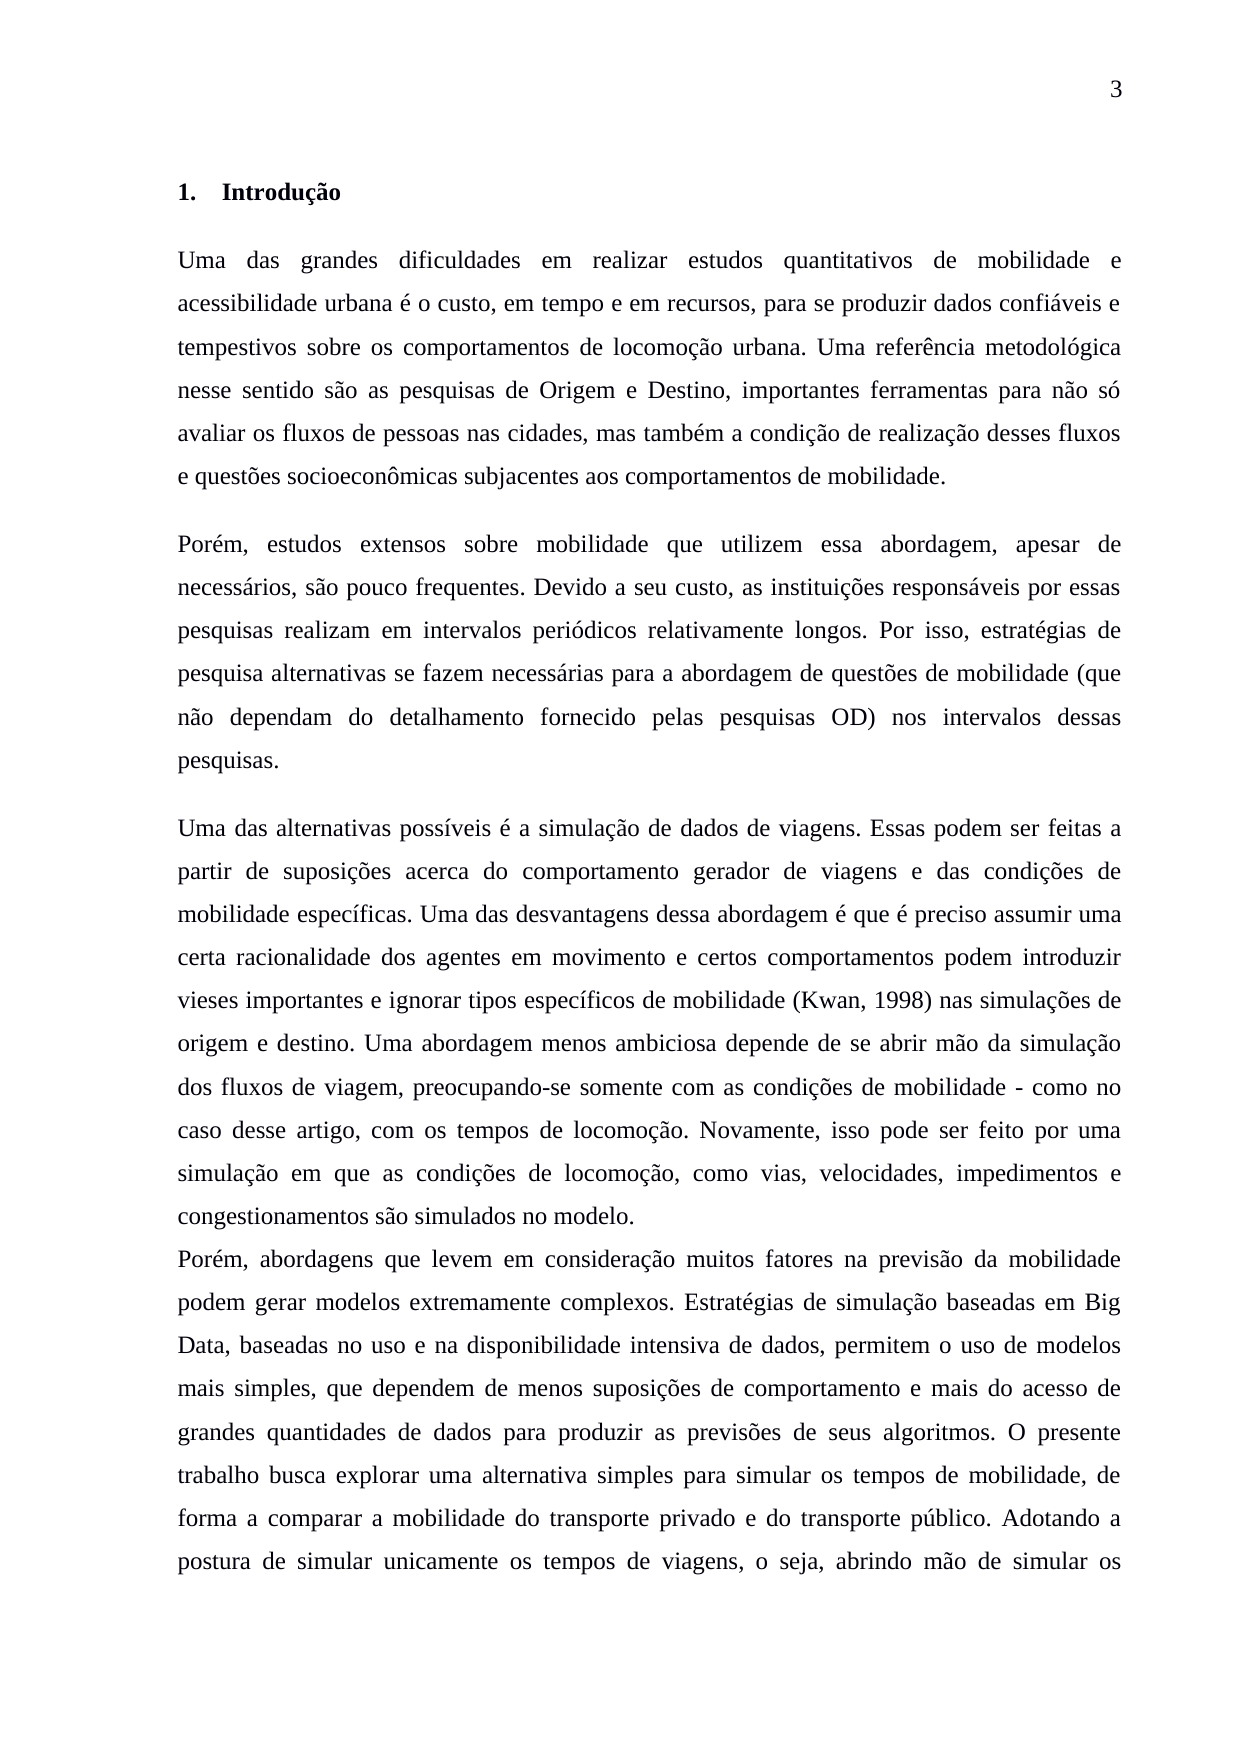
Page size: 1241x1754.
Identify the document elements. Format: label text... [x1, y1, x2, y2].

text Uma das alternativas possíveis é a simulação de dados de viagens. Essas podem ser feitas a partir de suposições acerca do comportamento gerador de viagens e das condições de mobilidade específicas. Uma das desvantagens dessa abordagem é que é preciso assumir uma certa racionalidade dos agentes em movimento e certos comportamentos podem introduzir vieses importantes e ignorar tipos específicos de mobilidade (Kwan, 1998) nas simulações de origem e destino. Uma abordagem menos ambiciosa depende de se abrir mão da simulação dos fluxos de viagem, preocupando-se somente com as condições de mobilidade - como no caso desse artigo, com os tempos de locomoção. Novamente, isso pode ser feito por uma simulação em que as condições de locomoção, como vias, velocidades, impedimentos e congestionamentos são simulados no modelo. [177, 813, 1122, 1230]
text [177, 1244, 1122, 1575]
subtitle Porém, estudos extensos sobre mobilidade que utilizem essa abordagem, apesar de necessários, são pouco frequentes. Devido a seu custo, as instituições responsáveis por essas pesquisas realizam em intervalos periódicos relativamente longos. Por isso, estratégias de pesquisa alternativas se fazem necessárias para a abordagem de questões de mobilidade (que não dependam do detalhamento fornecido pelas pesquisas OD) nos intervalos dessas pesquisas. [177, 529, 1122, 773]
subtitle Uma das grandes dificuldades em realizar estudos quantitativos de mobilidade e acessibilidade urbana é o custo, em tempo e em recursos, para se produzir dados confiáveis e tempestivos sobre os comportamentos de locomoção urbana. Uma referência metodológica nesse sentido são as pesquisas de Origem e Destino, importantes ferramentas para não só avaliar os fluxos de pessoas nas cidades, mas também a condição de realização desses fluxos e questões socioeconômicas subjacentes aos comportamentos de mobilidade. [177, 245, 1122, 490]
subtitle Introdução [177, 177, 1122, 206]
